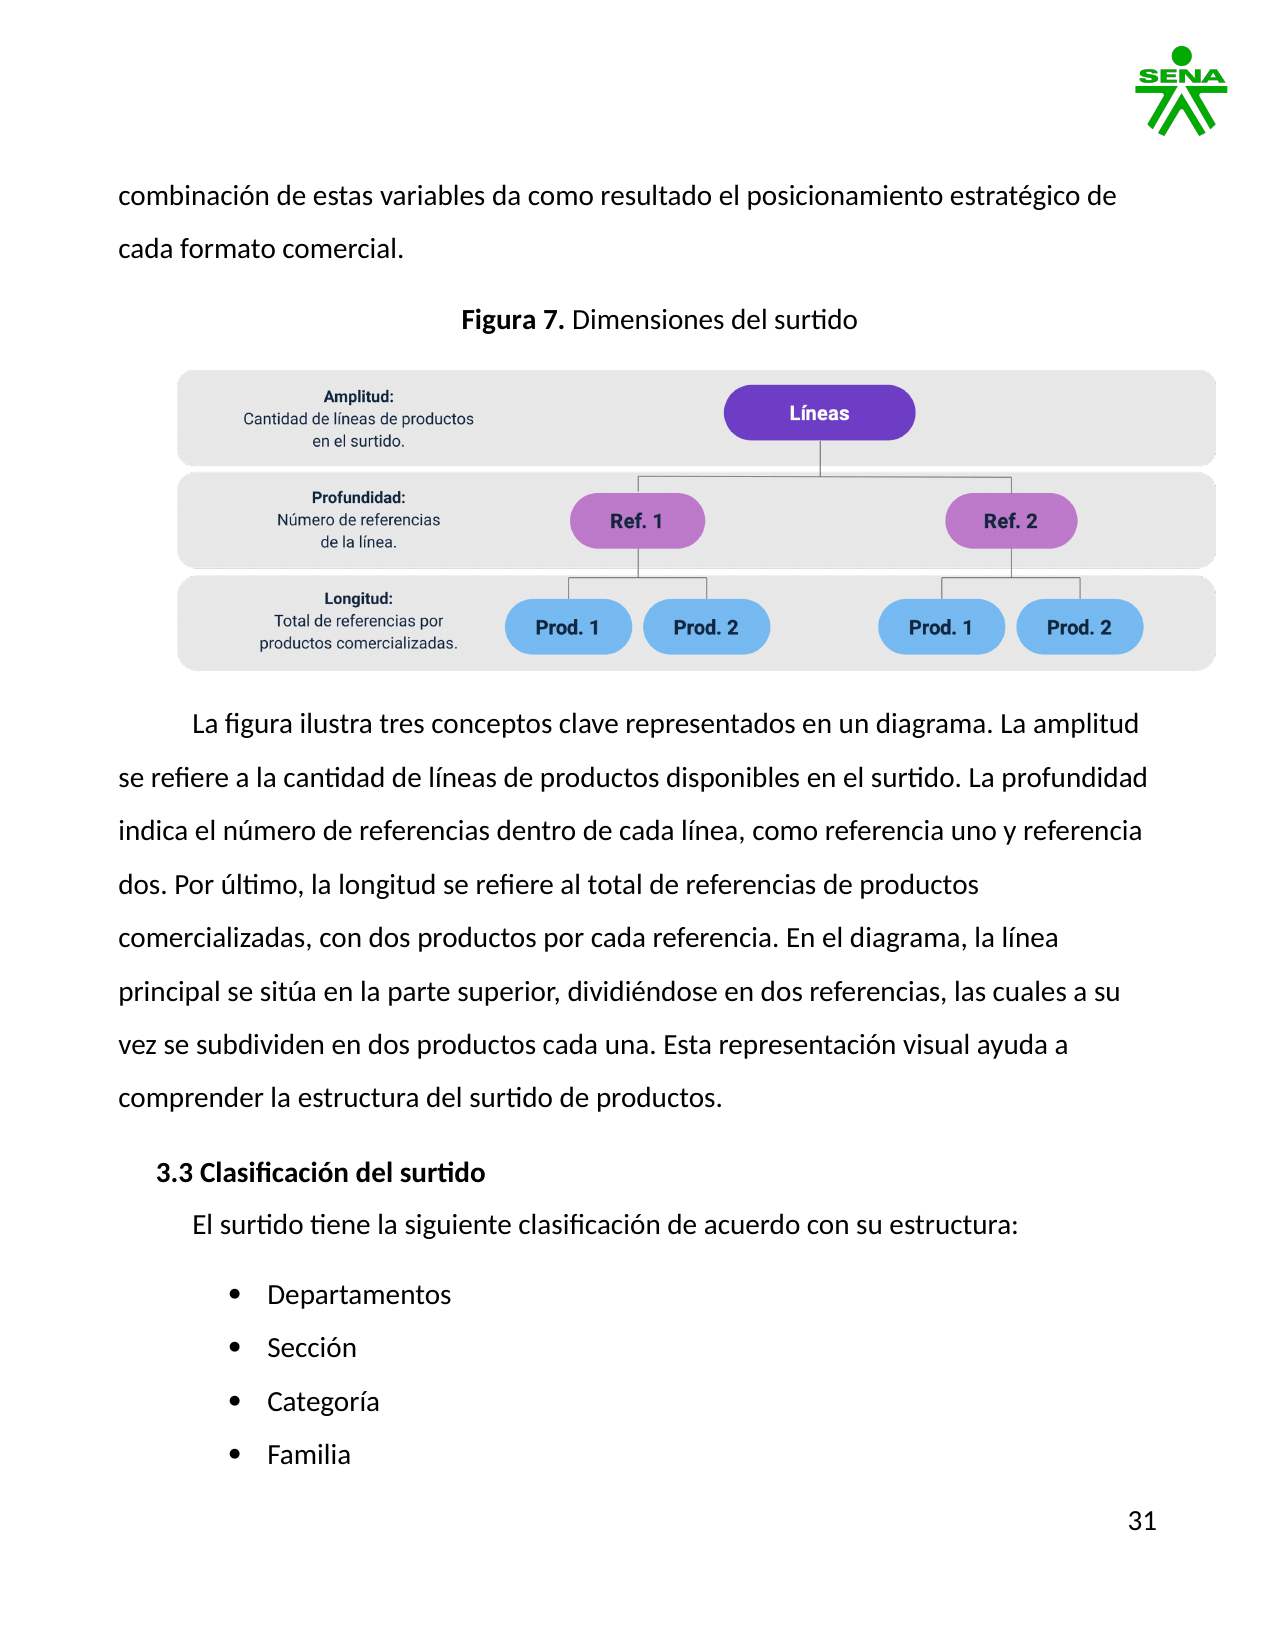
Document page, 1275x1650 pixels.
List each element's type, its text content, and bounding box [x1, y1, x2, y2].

subtitle Clasificación del surtido [156, 1154, 1157, 1189]
list Familia [229, 1436, 1157, 1472]
text El surtido tiene la siguiente clasificación de acuerdo con su estructura: [118, 1206, 1157, 1242]
list Sección [229, 1329, 1157, 1365]
picture [1135, 46, 1228, 136]
text Figura 7. Dimensiones del surtido [118, 301, 1157, 336]
list Categoría [229, 1383, 1157, 1419]
picture [177, 370, 1216, 671]
text La figura ilustra tres conceptos clave representados en un diagrama. La amplitud se refiere a la cantidad de líneas de productos disponibles en el surtido. La profundidad indica el número de referencias dentro de cada línea, como referencia uno y referencia dos. Por último, la longitud se refiere al total de referencias de productos comercializadas, con dos productos por cada referencia. En el diagrama, la línea principal se sitúa en la parte superior, dividiéndose en dos referencias, las cuales a su vez se subdividen en dos productos cada una. Esta representación visual ayuda a comprender la estructura del surtido de productos. [118, 705, 1157, 1115]
list Departamentos [229, 1276, 1157, 1312]
